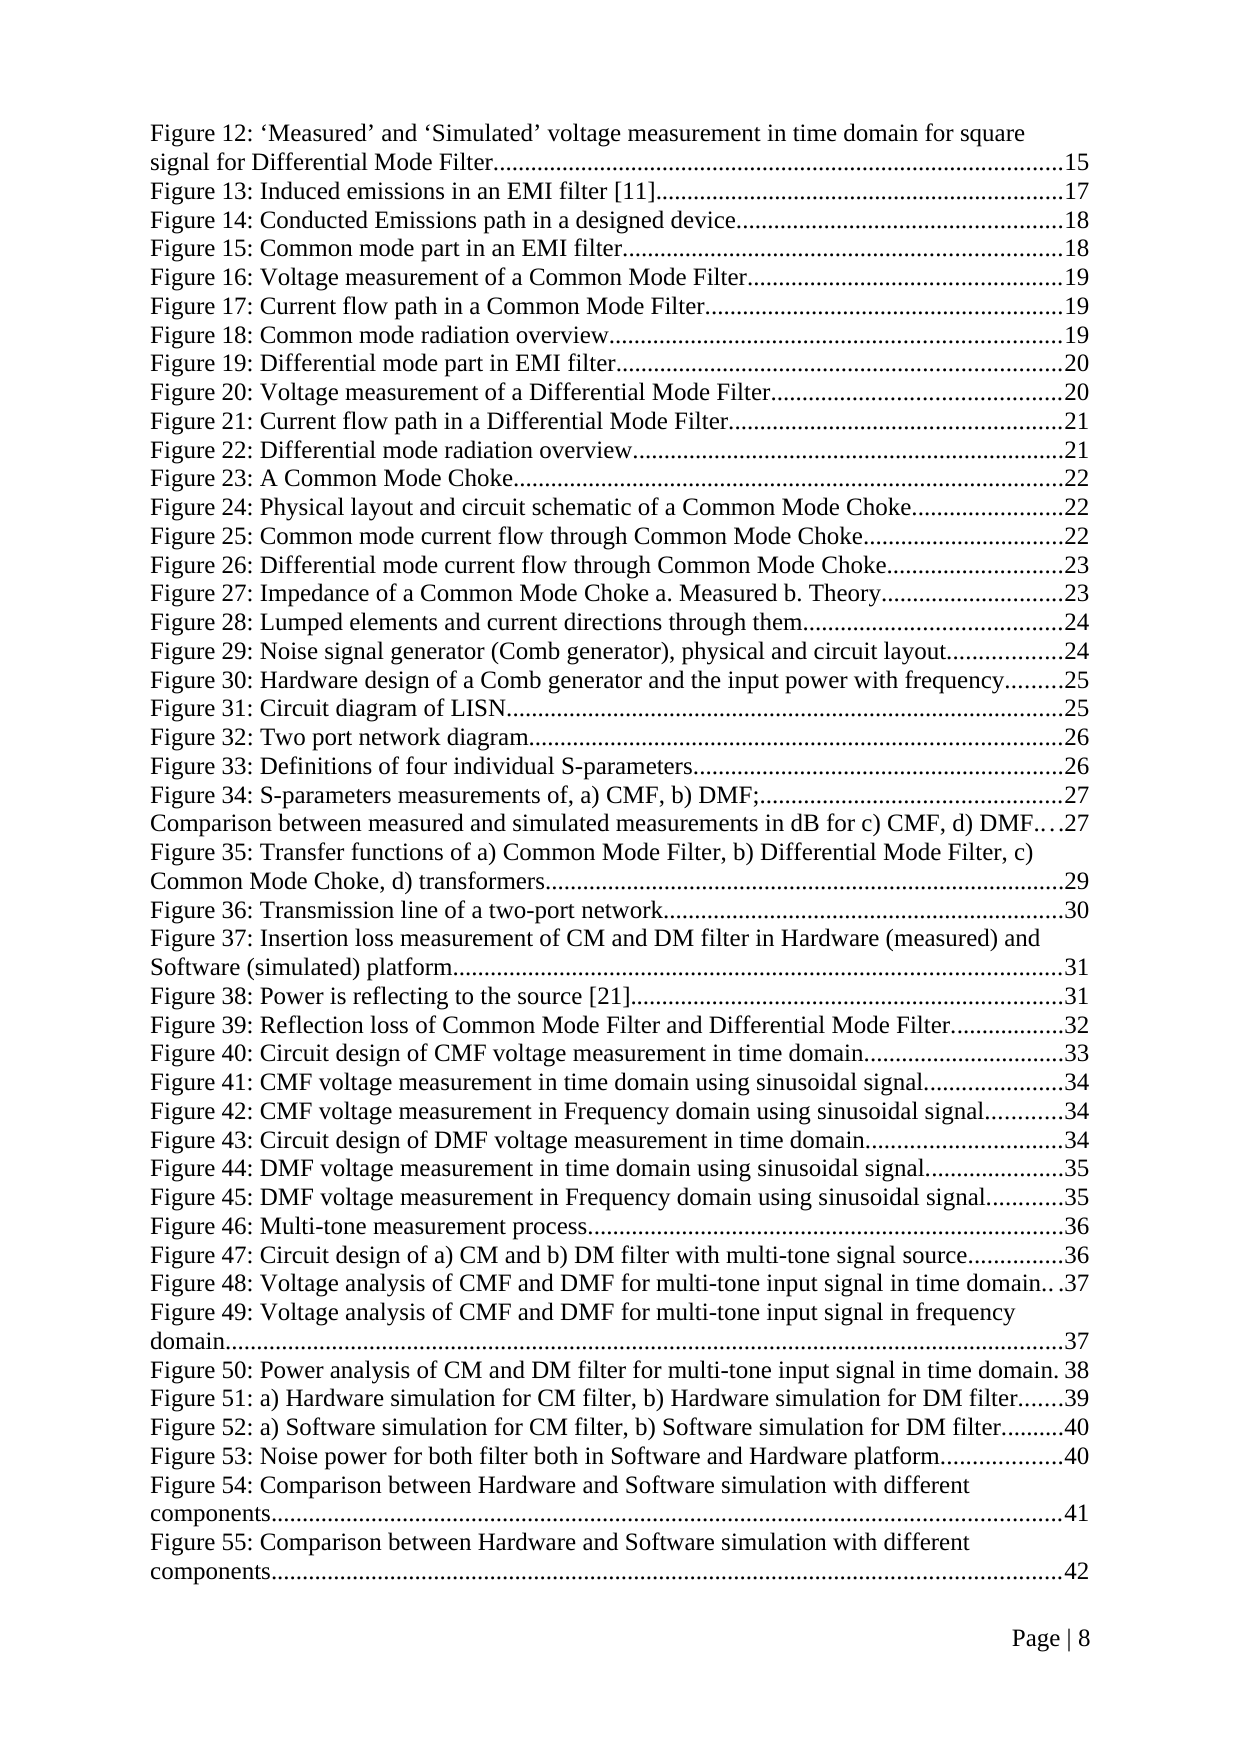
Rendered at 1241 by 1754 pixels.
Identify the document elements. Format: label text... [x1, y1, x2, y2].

text Figure 19: Differential mode part in EMI filter. 20 [150, 348, 1090, 377]
text Figure 35: Transfer functions of a) Common Mode Filter, b) Differential Mode Filter, c) Common Mode Choke, d) transformers. 29 [150, 837, 1090, 895]
text Figure 17: Current flow path in a Common Mode Filter. 19 [150, 291, 1090, 320]
text Figure 16: Voltage measurement of a Common Mode Filter. 19 [150, 262, 1090, 291]
text Figure 28: Lumped elements and current directions through them. 24 [150, 607, 1090, 636]
text Figure 29: Noise signal generator (Comb generator), physical and circuit layout. 24 [150, 636, 1090, 665]
text Figure 34: S-parameters measurements of, a) CMF, b) DMF; 27 [150, 780, 1090, 808]
text Figure 38: Power is reflecting to the source [21]. 31 [150, 981, 1090, 1010]
text Figure 48: Voltage analysis of CMF and DMF for multi-tone input signal in time domain. 37 [150, 1268, 1090, 1297]
text Figure 39: Reflection loss of Common Mode Filter and Differential Mode Filter. 32 [150, 1010, 1090, 1038]
text Figure 42: CMF voltage measurement in Frequency domain using sinusoidal signal. 34 [150, 1096, 1090, 1125]
text Figure 55: Comparison between Hardware and Software simulation with different components. 42 [150, 1527, 1090, 1585]
text Figure 43: Circuit design of DMF voltage measurement in time domain. 34 [150, 1125, 1090, 1153]
text Figure 13: Induced emissions in an EMI filter [11]. 17 [150, 176, 1090, 205]
text Figure 26: Differential mode current flow through Common Mode Choke. 23 [150, 550, 1090, 578]
text Figure 30: Hardware design of a Comb generator and the input power with frequency. 25 [150, 665, 1090, 693]
text Figure 24: Physical layout and circuit schematic of a Common Mode Choke. 22 [150, 492, 1090, 521]
text Comparison between measured and simulated measurements in dB for c) CMF, d) DMF. 27 [150, 808, 1090, 837]
text Figure 25: Common mode current flow through Common Mode Choke. 22 [150, 521, 1090, 550]
text Figure 51: a) Hardware simulation for CM filter, b) Hardware simulation for DM filter. 39 [150, 1383, 1090, 1412]
text Figure 15: Common mode part in an EMI filter. 18 [150, 233, 1090, 262]
text Figure 41: CMF voltage measurement in time domain using sinusoidal signal. 34 [150, 1067, 1090, 1096]
text Figure 12: ‘Measured’ and ‘Simulated’ voltage measurement in time domain for square signal for Differential Mode Filter. 15 [150, 118, 1090, 176]
text Figure 37: Insertion loss measurement of CM and DM filter in Hardware (measured) and Software (simulated) platform. 31 [150, 923, 1090, 981]
text Figure 47: Circuit design of a) CM and b) DM filter with multi-tone signal source. 36 [150, 1240, 1090, 1268]
text Figure 36: Transmission line of a two-port network. 30 [150, 895, 1090, 923]
text Figure 18: Common mode radiation overview. 19 [150, 320, 1090, 348]
text Figure 32: Two port network diagram. 26 [150, 722, 1090, 751]
text Figure 44: DMF voltage measurement in time domain using sinusoidal signal. 35 [150, 1153, 1090, 1182]
text Figure 50: Power analysis of CM and DM filter for multi-tone input signal in time domain. 38 [150, 1355, 1090, 1383]
text Figure 54: Comparison between Hardware and Software simulation with different components. 41 [150, 1470, 1090, 1527]
text Figure 33: Definitions of four individual S-parameters. 26 [150, 751, 1090, 780]
text Figure 14: Conducted Emissions path in a designed device. 18 [150, 205, 1090, 233]
text Figure 23: A Common Mode Choke. 22 [150, 463, 1090, 492]
text Figure 52: a) Software simulation for CM filter, b) Software simulation for DM filter. 40 [150, 1412, 1090, 1441]
text Figure 46: Multi-tone measurement process. 36 [150, 1211, 1090, 1240]
text Figure 31: Circuit diagram of LISN. 25 [150, 693, 1090, 722]
text Figure 53: Noise power for both filter both in Software and Hardware platform. 40 [150, 1441, 1090, 1470]
text Figure 20: Voltage measurement of a Differential Mode Filter. 20 [150, 377, 1090, 406]
text Figure 27: Impedance of a Common Mode Choke a. Measured b. Theory. 23 [150, 578, 1090, 607]
text Figure 21: Current flow path in a Differential Mode Filter. 21 [150, 406, 1090, 435]
text Figure 49: Voltage analysis of CMF and DMF for multi-tone input signal in frequency domain. 37 [150, 1297, 1090, 1355]
text Figure 22: Differential mode radiation overview. 21 [150, 435, 1090, 463]
text Figure 40: Circuit design of CMF voltage measurement in time domain. 33 [150, 1038, 1090, 1067]
text Figure 45: DMF voltage measurement in Frequency domain using sinusoidal signal. 35 [150, 1182, 1090, 1211]
